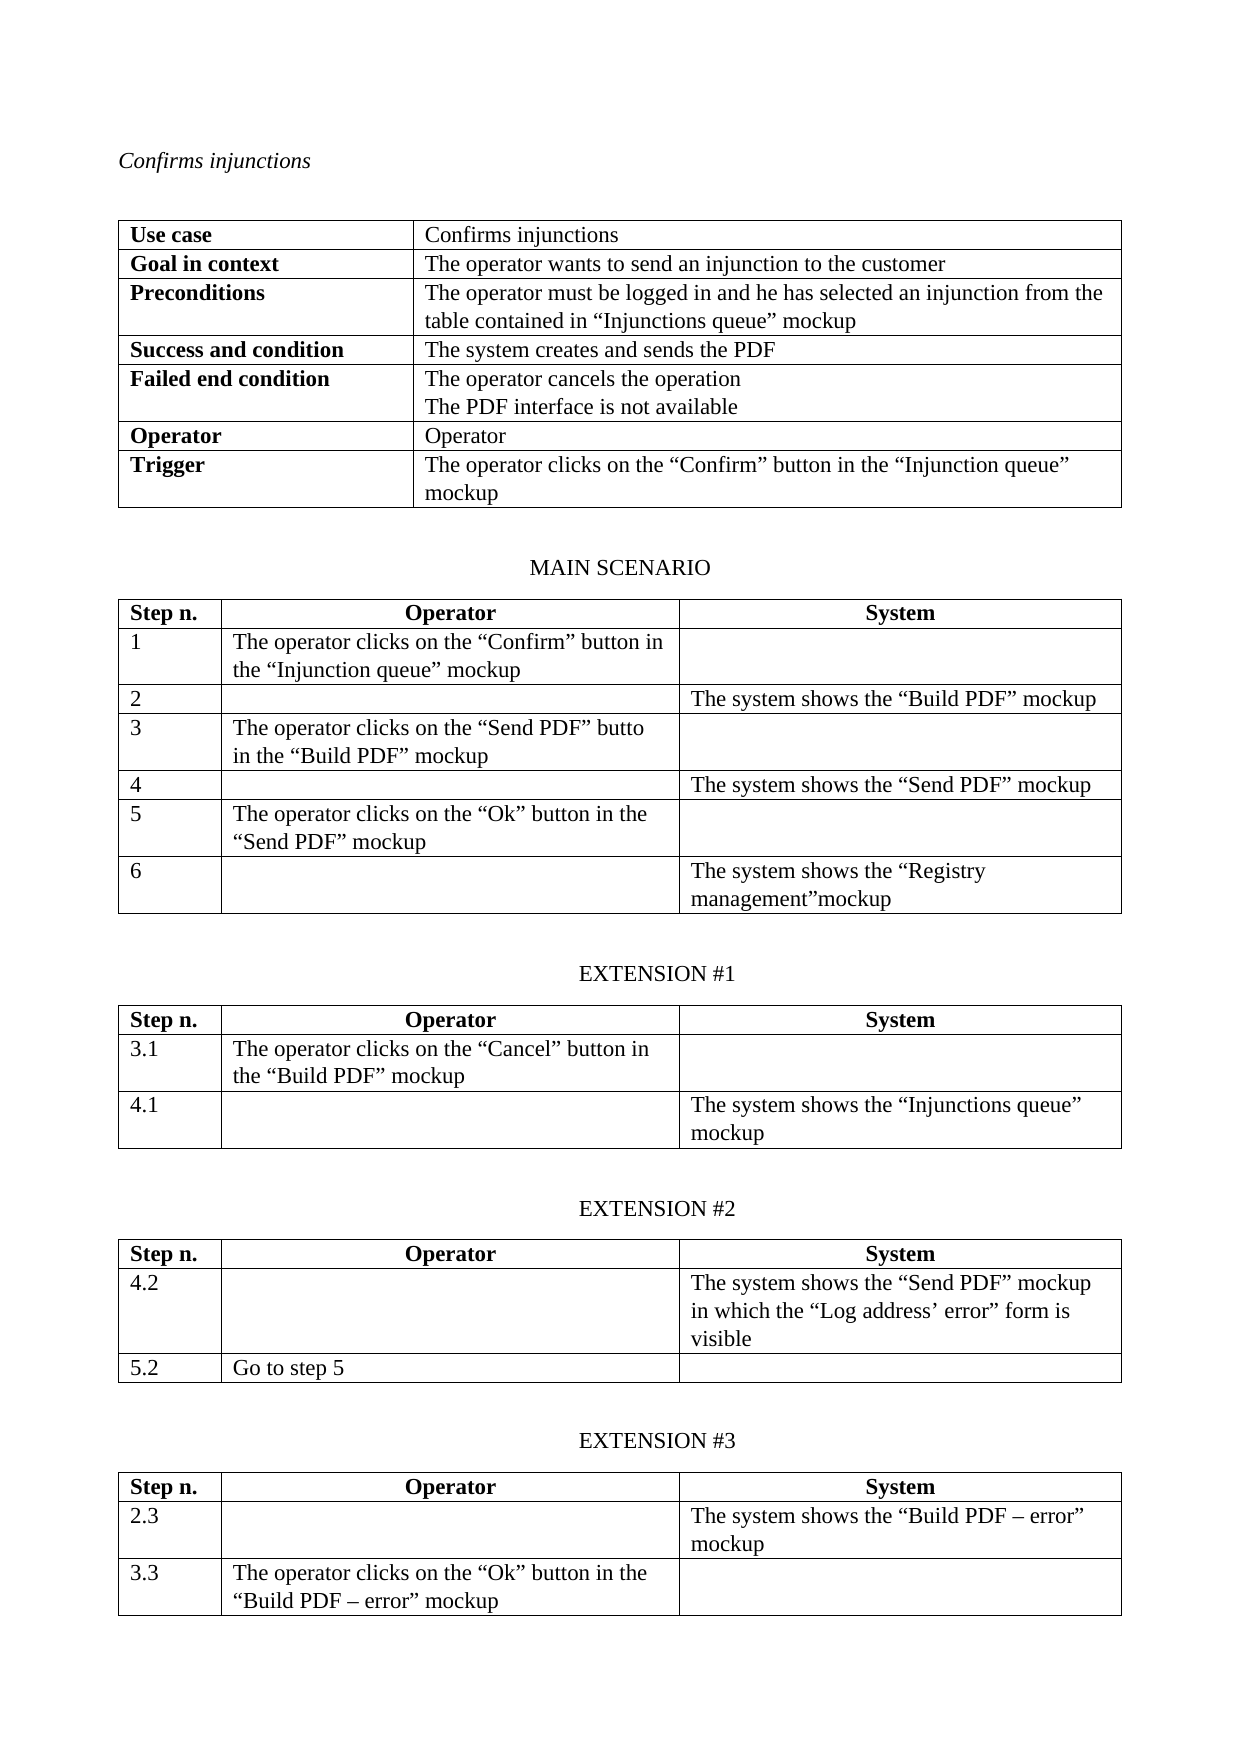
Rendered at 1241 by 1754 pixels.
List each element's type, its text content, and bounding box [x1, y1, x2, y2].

table_cell Go to step 5 [222, 1354, 679, 1382]
table_cell Preconditions [119, 279, 413, 335]
table_cell 5 [119, 800, 221, 856]
table_cell 4 [119, 771, 221, 799]
table_cell [222, 771, 679, 799]
table_cell The system shows the “Send PDF” mockup in which the “Log address’ error” form is visible [680, 1269, 1121, 1353]
table_header Use case [119, 221, 413, 249]
table_header Step n. [119, 1473, 221, 1501]
table_cell 4.2 [119, 1269, 221, 1353]
table_cell Operator [119, 422, 413, 450]
table_cell [680, 800, 1121, 856]
table_header System [680, 600, 1121, 627]
table_cell 3.1 [119, 1035, 221, 1091]
table_cell The operator clicks on the “Cancel” button in the “Build PDF” mockup [222, 1035, 679, 1091]
table_cell 3 [119, 714, 221, 770]
table_header System [680, 1473, 1121, 1501]
table_cell [680, 1559, 1121, 1615]
table_header Confirms injunctions [414, 221, 1121, 249]
table_header Step n. [119, 1240, 221, 1268]
table_cell 2.3 [119, 1502, 221, 1558]
table_header Step n. [119, 600, 221, 627]
table_cell The system shows the “Injunctions queue” mockup [680, 1092, 1121, 1147]
table_cell [680, 1354, 1121, 1382]
table_cell 3.3 [119, 1559, 221, 1615]
table_cell 4.1 [119, 1092, 221, 1147]
text MAIN SCENARIO [118, 554, 1122, 580]
table_cell The system creates and sends the PDF [414, 336, 1121, 364]
table_header Operator [222, 1240, 679, 1268]
table_cell The operator clicks on the “Confirm” button in the “Injunction queue” mockup [414, 451, 1121, 507]
table_cell [680, 1035, 1121, 1091]
table_cell [222, 685, 679, 713]
table_cell The system shows the “Build PDF” mockup [680, 685, 1121, 713]
subtitle Confirms injunctions [118, 148, 1122, 174]
table_cell Trigger [119, 451, 413, 507]
table_cell The operator clicks on the “Ok” button in the “Build PDF – error” mockup [222, 1559, 679, 1615]
table_header Step n. [119, 1006, 221, 1034]
table_cell [680, 714, 1121, 770]
table_cell The system shows the “Send PDF” mockup [680, 771, 1121, 799]
table_header Operator [222, 1473, 679, 1501]
table_cell [222, 1092, 679, 1147]
table_cell Goal in context [119, 250, 413, 278]
table_header Operator [222, 600, 679, 627]
table_cell Operator [414, 422, 1121, 450]
table_cell 6 [119, 857, 221, 913]
table_header System [680, 1006, 1121, 1034]
text EXTENSION #2 [118, 1195, 1122, 1221]
table_cell [680, 629, 1121, 684]
table_cell The operator clicks on the “Confirm” button in the “Injunction queue” mockup [222, 629, 679, 684]
table_cell 1 [119, 629, 221, 684]
table_cell The operator cancels the operation The PDF interface is not available [414, 365, 1121, 421]
table_cell The operator must be logged in and he has selected an injunction from the table contained in “Injunctions queue” mockup [414, 279, 1121, 335]
table_cell [222, 857, 679, 913]
table_cell The operator wants to send an injunction to the customer [414, 250, 1121, 278]
table_cell Failed end condition [119, 365, 413, 421]
table_header System [680, 1240, 1121, 1268]
text EXTENSION #3 [118, 1428, 1122, 1454]
table_cell The operator clicks on the “Send PDF” butto in the “Build PDF” mockup [222, 714, 679, 770]
table_header Operator [222, 1006, 679, 1034]
table_cell The system shows the “Registry management”mockup [680, 857, 1121, 913]
table_cell The operator clicks on the “Ok” button in the “Send PDF” mockup [222, 800, 679, 856]
table_cell 5.2 [119, 1354, 221, 1382]
table_cell [222, 1269, 679, 1353]
text EXTENSION #1 [192, 960, 1122, 986]
table_cell Success and condition [119, 336, 413, 364]
table_cell The system shows the “Build PDF – error” mockup [680, 1502, 1121, 1558]
table_cell [222, 1502, 679, 1558]
table_cell 2 [119, 685, 221, 713]
